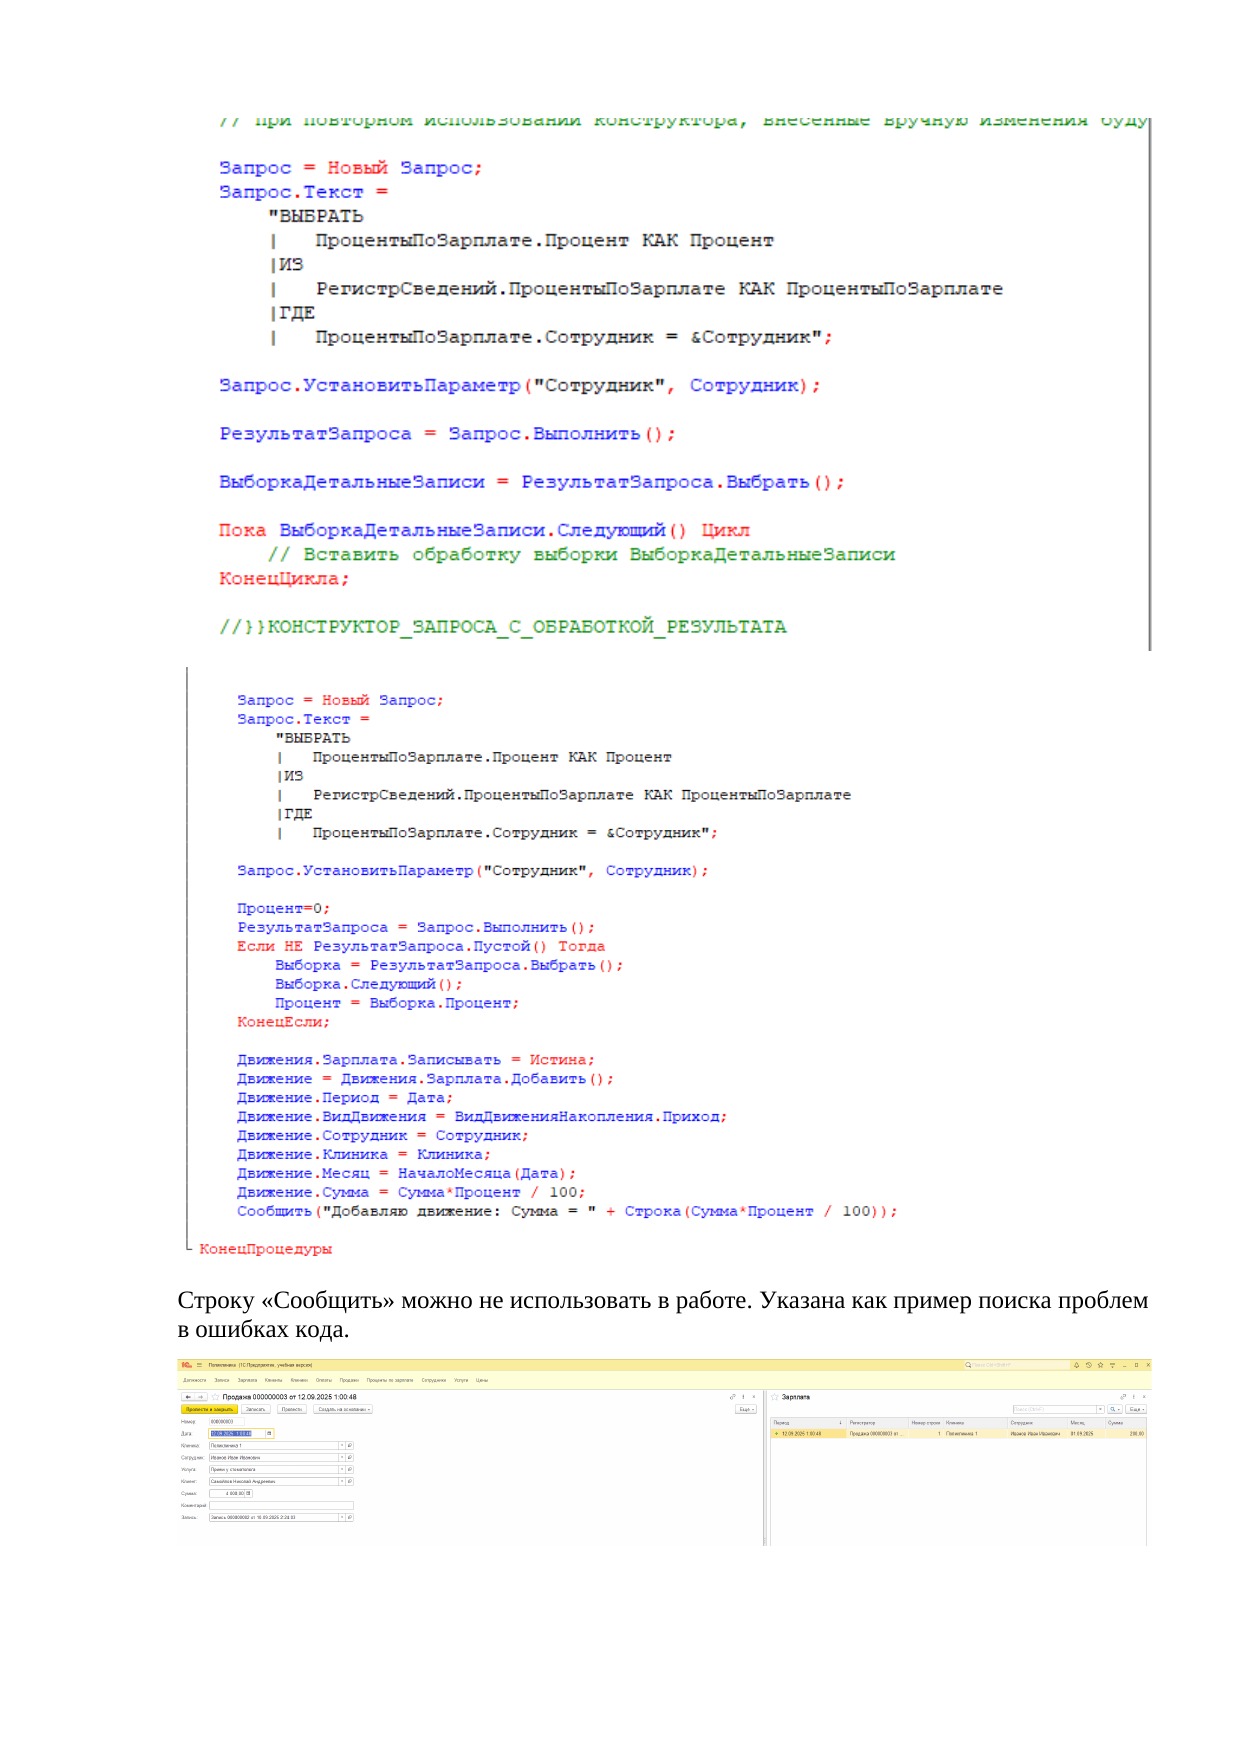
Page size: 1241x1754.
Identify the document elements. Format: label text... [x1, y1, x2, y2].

picture [177, 667, 1152, 1269]
text Строку «Сообщить» можно не использовать в работе. Указана как пример поиска проблем в ошибках кода. [177, 1285, 1152, 1343]
picture [177, 1359, 1152, 1546]
picture [177, 118, 1152, 651]
